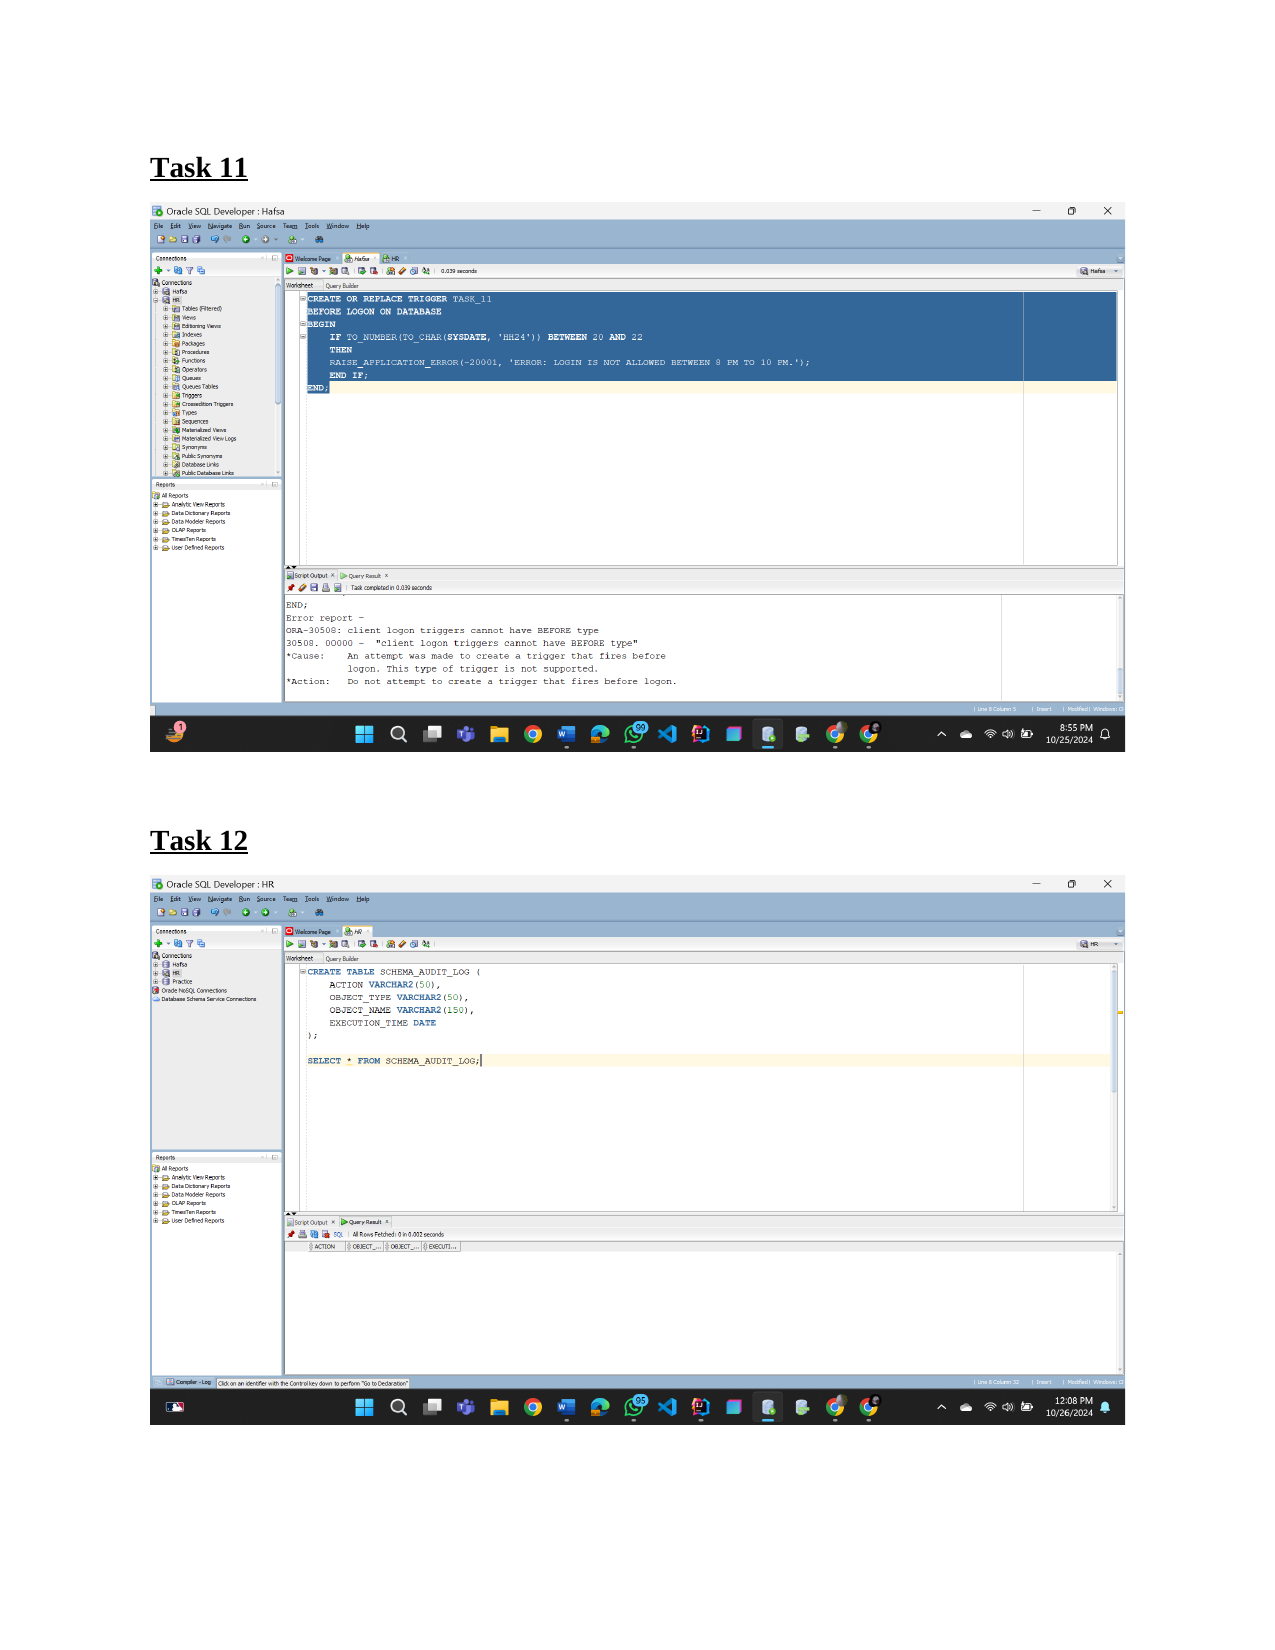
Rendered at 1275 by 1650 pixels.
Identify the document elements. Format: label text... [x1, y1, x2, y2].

text Task 11 [150, 150, 1125, 183]
picture [150, 875, 1125, 1425]
text Task 12 [150, 823, 1125, 856]
picture [150, 202, 1125, 752]
